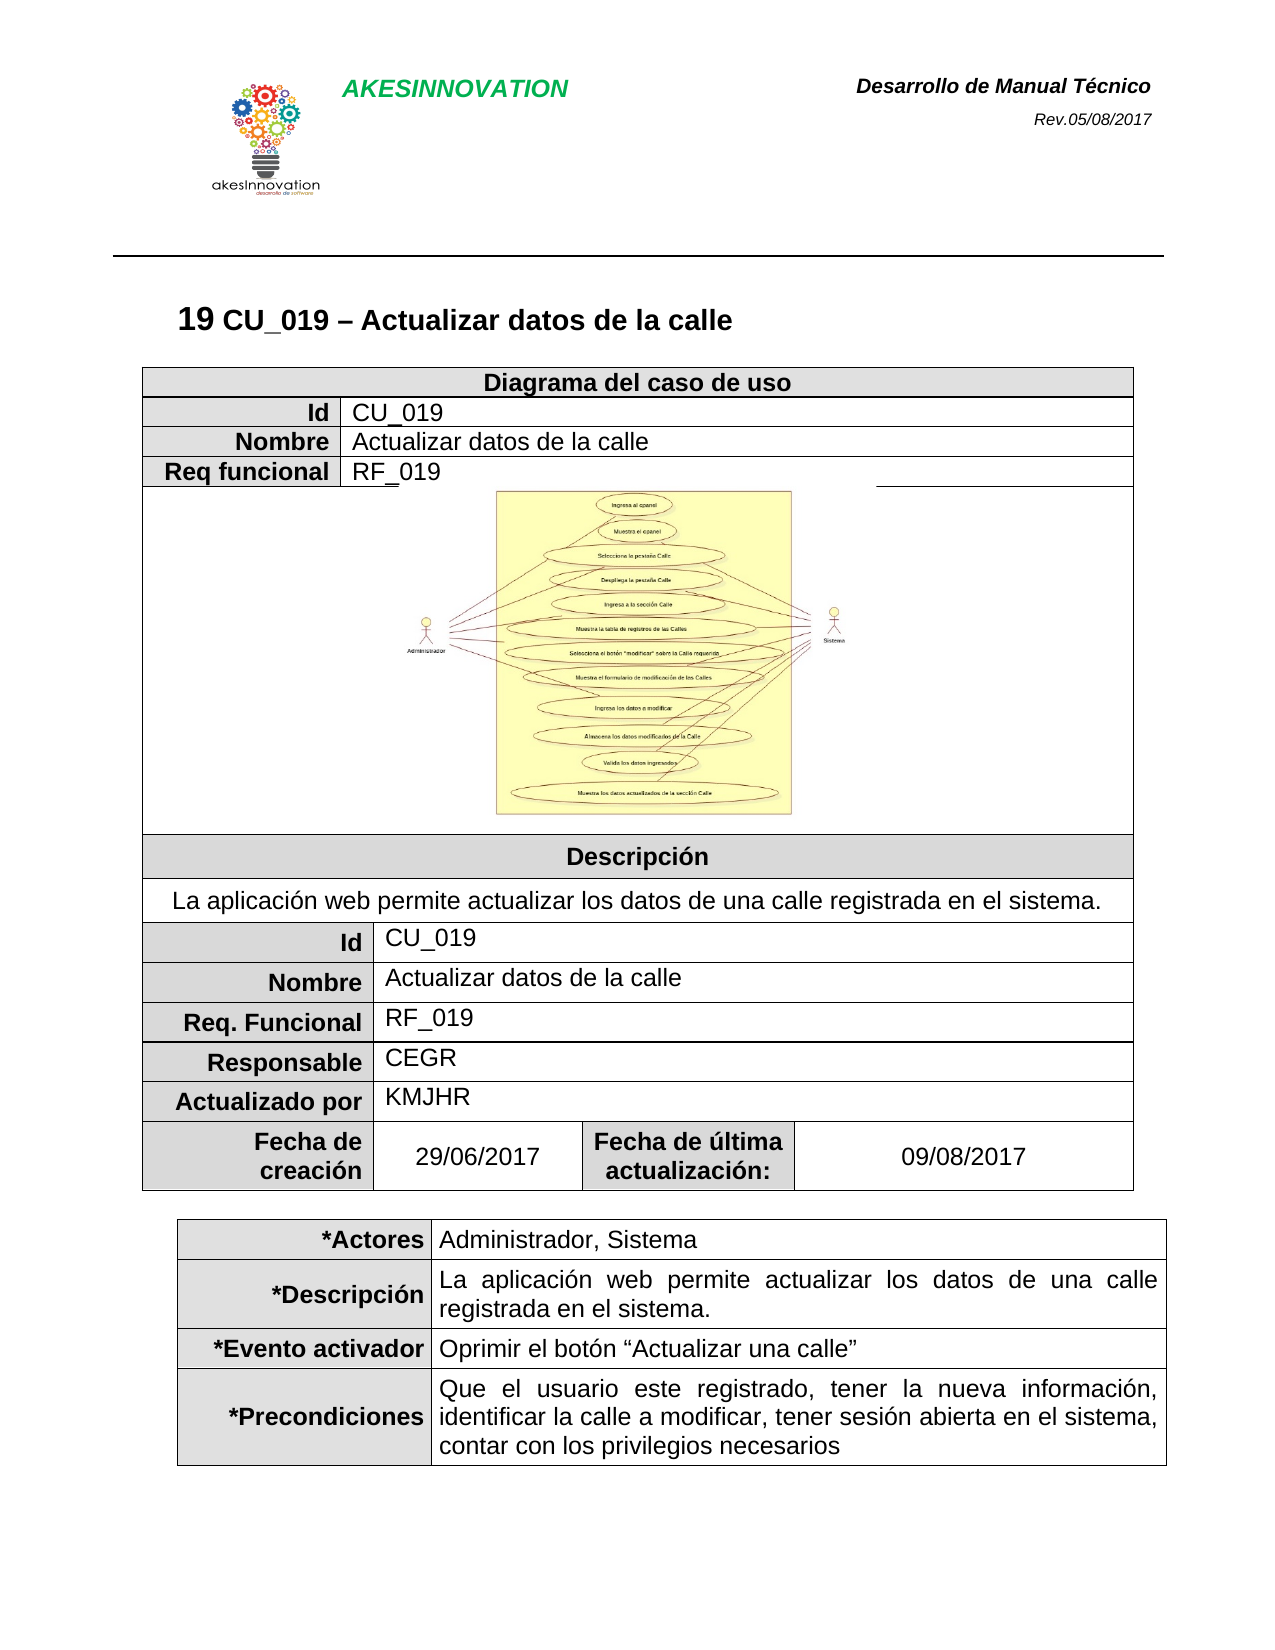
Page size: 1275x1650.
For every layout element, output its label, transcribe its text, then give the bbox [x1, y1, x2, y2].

table_cell Actualizado por [143, 1082, 373, 1121]
table_cell Req. Funcional [143, 1003, 373, 1041]
table_cell Actualizar datos de la calle [341, 427, 1133, 456]
table_cell CEGR [374, 1043, 1133, 1081]
table_header Diagrama del caso de uso [143, 368, 1133, 396]
table_cell Responsable [143, 1043, 373, 1081]
table_cell Fecha de creación [143, 1122, 373, 1189]
table_cell Actualizar datos de la calle [374, 963, 1133, 1002]
table_cell Que el usuario este registrado, tener la nueva información, identificar la calle a modificar, tener sesión abierta en el sistema, contar con los privilegios necesarios [432, 1369, 1166, 1465]
table_cell RF_019 [374, 1003, 1133, 1041]
table_cell CU_019 [374, 923, 1133, 962]
table_cell Nombre [143, 427, 340, 456]
table_cell Oprimir el botón “Actualizar una calle” [432, 1329, 1166, 1367]
table_cell *Precondiciones [178, 1369, 431, 1465]
table_cell Nombre [143, 963, 373, 1002]
table_cell 29/06/2017 [374, 1122, 582, 1189]
table_cell *Descripción [178, 1260, 431, 1328]
table_header Administrador, Sistema [432, 1220, 1166, 1259]
table_cell CU_019 [341, 398, 1133, 426]
list CU_019 – Actualizar datos de la calle [177, 299, 1098, 338]
table_cell Id [143, 923, 373, 962]
table_cell [143, 487, 398, 834]
table_header *Actores [178, 1220, 431, 1259]
table_cell KMJHR [374, 1082, 1133, 1121]
table_cell *Evento activador [178, 1329, 431, 1367]
table_cell RF_019 [341, 457, 1133, 486]
table_cell Descripción [143, 835, 1133, 878]
table_cell La aplicación web permite actualizar los datos de una calle registrada en el sistema. [432, 1260, 1166, 1328]
table_cell Req funcional [143, 457, 340, 486]
table_cell Id [143, 398, 340, 426]
table_cell [877, 487, 1133, 834]
table_cell La aplicación web permite actualizar los datos de una calle registrada en el sistema. [143, 879, 1133, 922]
table_cell Fecha de última actualización: [583, 1122, 794, 1189]
picture [198, 73, 331, 227]
table_cell 09/08/2017 [795, 1122, 1133, 1189]
picture [398, 486, 877, 834]
